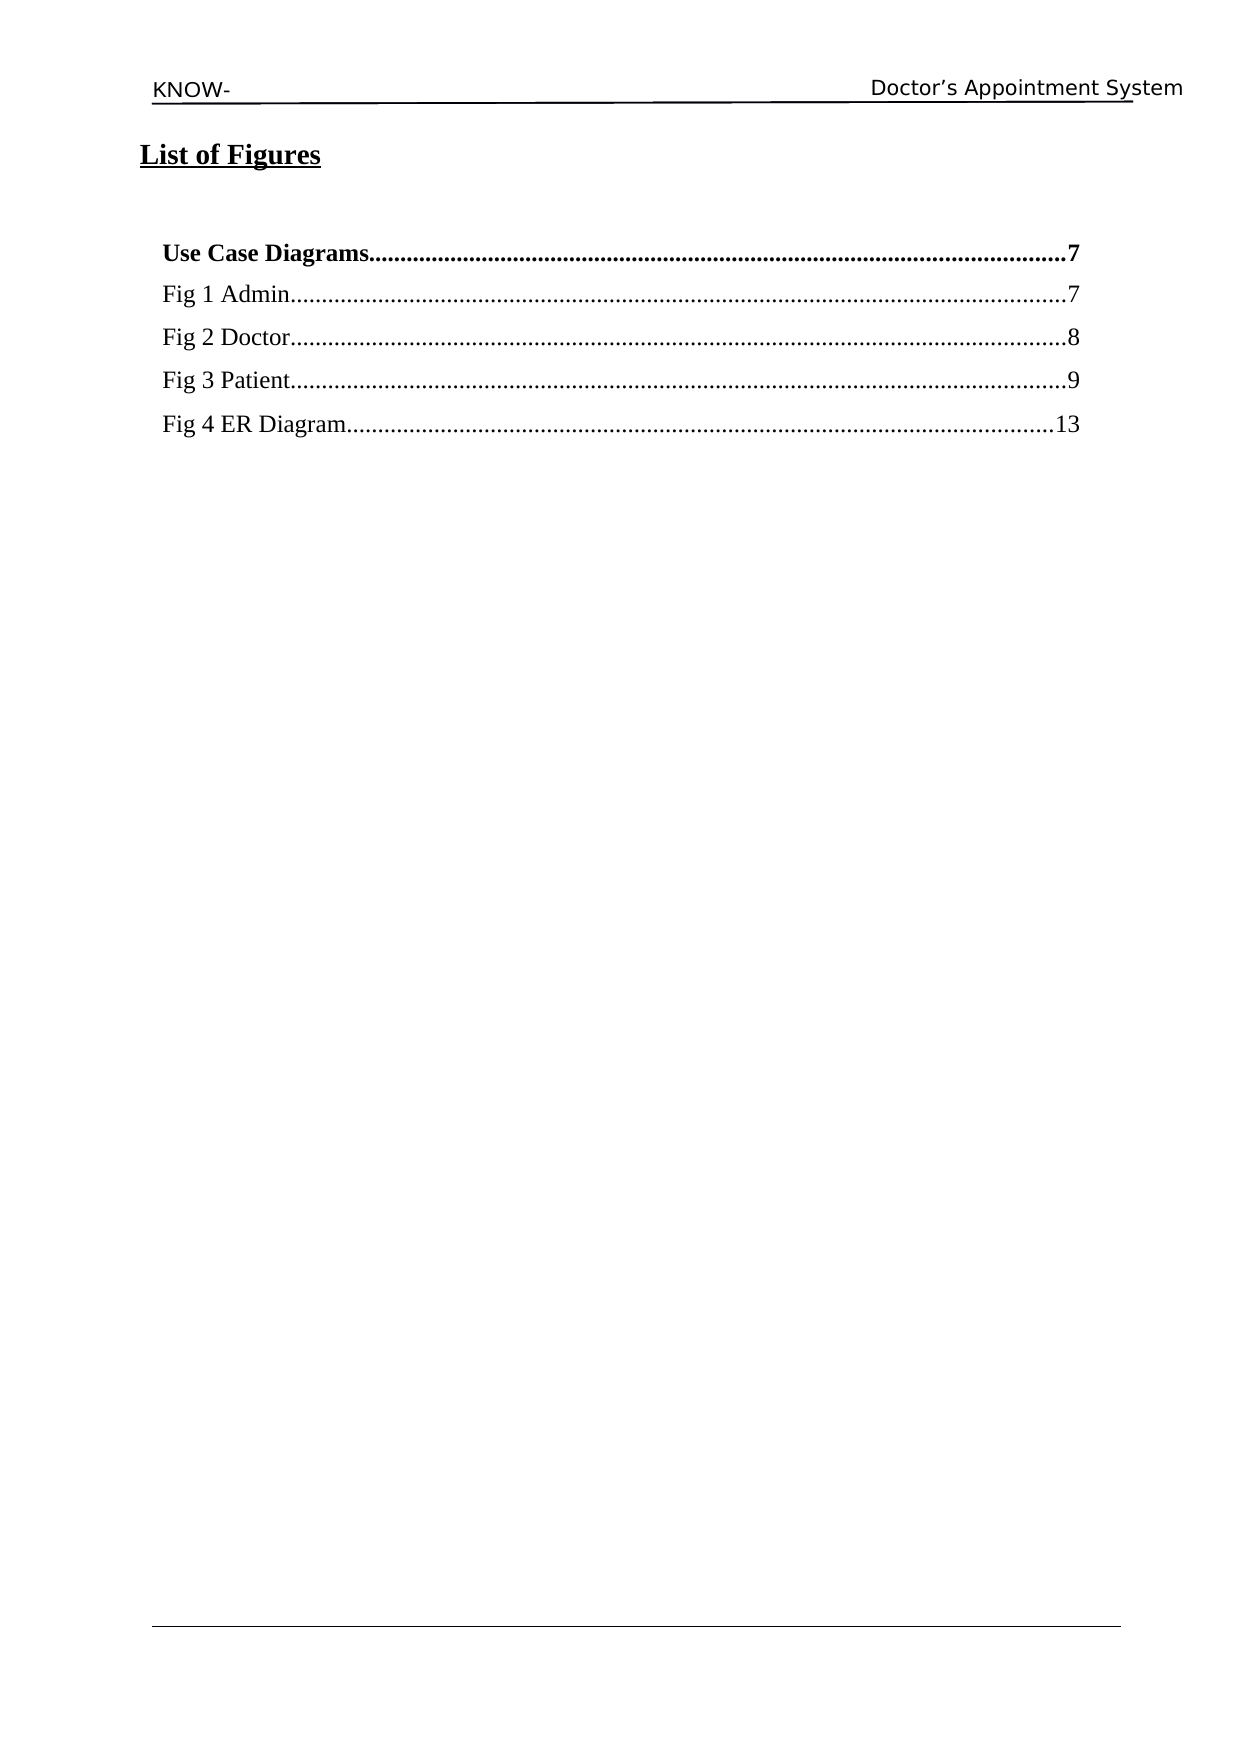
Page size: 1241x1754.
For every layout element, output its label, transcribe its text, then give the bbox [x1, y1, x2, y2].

text Fig 2 Doctor 8 [162, 322, 1134, 351]
text Fig 1 Admin 7 [162, 279, 1134, 307]
text Fig 3 Patient 9 [162, 366, 1134, 394]
text List of Figures [139, 137, 1134, 171]
text Use Case Diagrams 7 [162, 238, 1134, 267]
text Fig 4 ER Diagram 13 [162, 409, 1134, 438]
